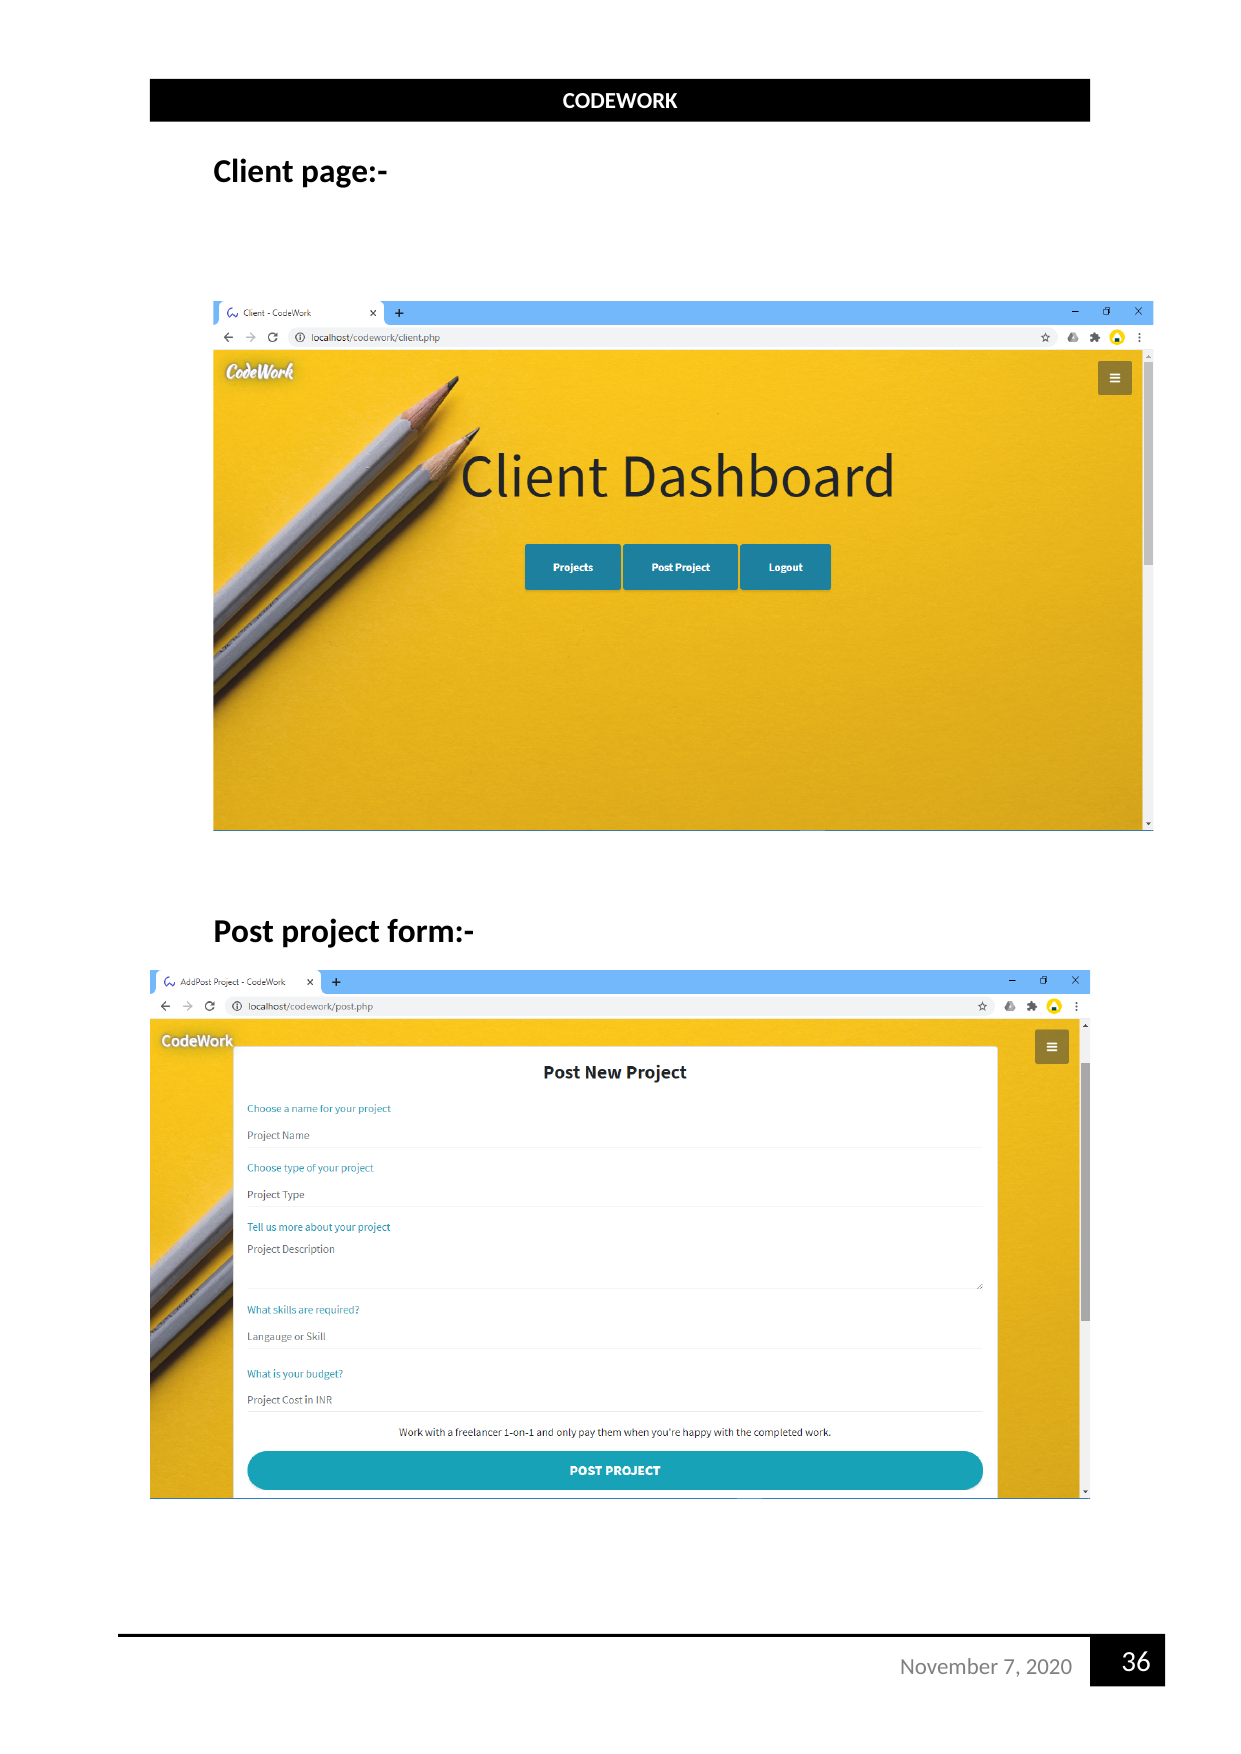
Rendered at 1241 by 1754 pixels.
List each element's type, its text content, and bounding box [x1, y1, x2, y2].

picture [213, 301, 1154, 831]
picture [150, 970, 1091, 1499]
text Client page:- [213, 150, 1090, 191]
text Post project form:- [213, 909, 1090, 950]
